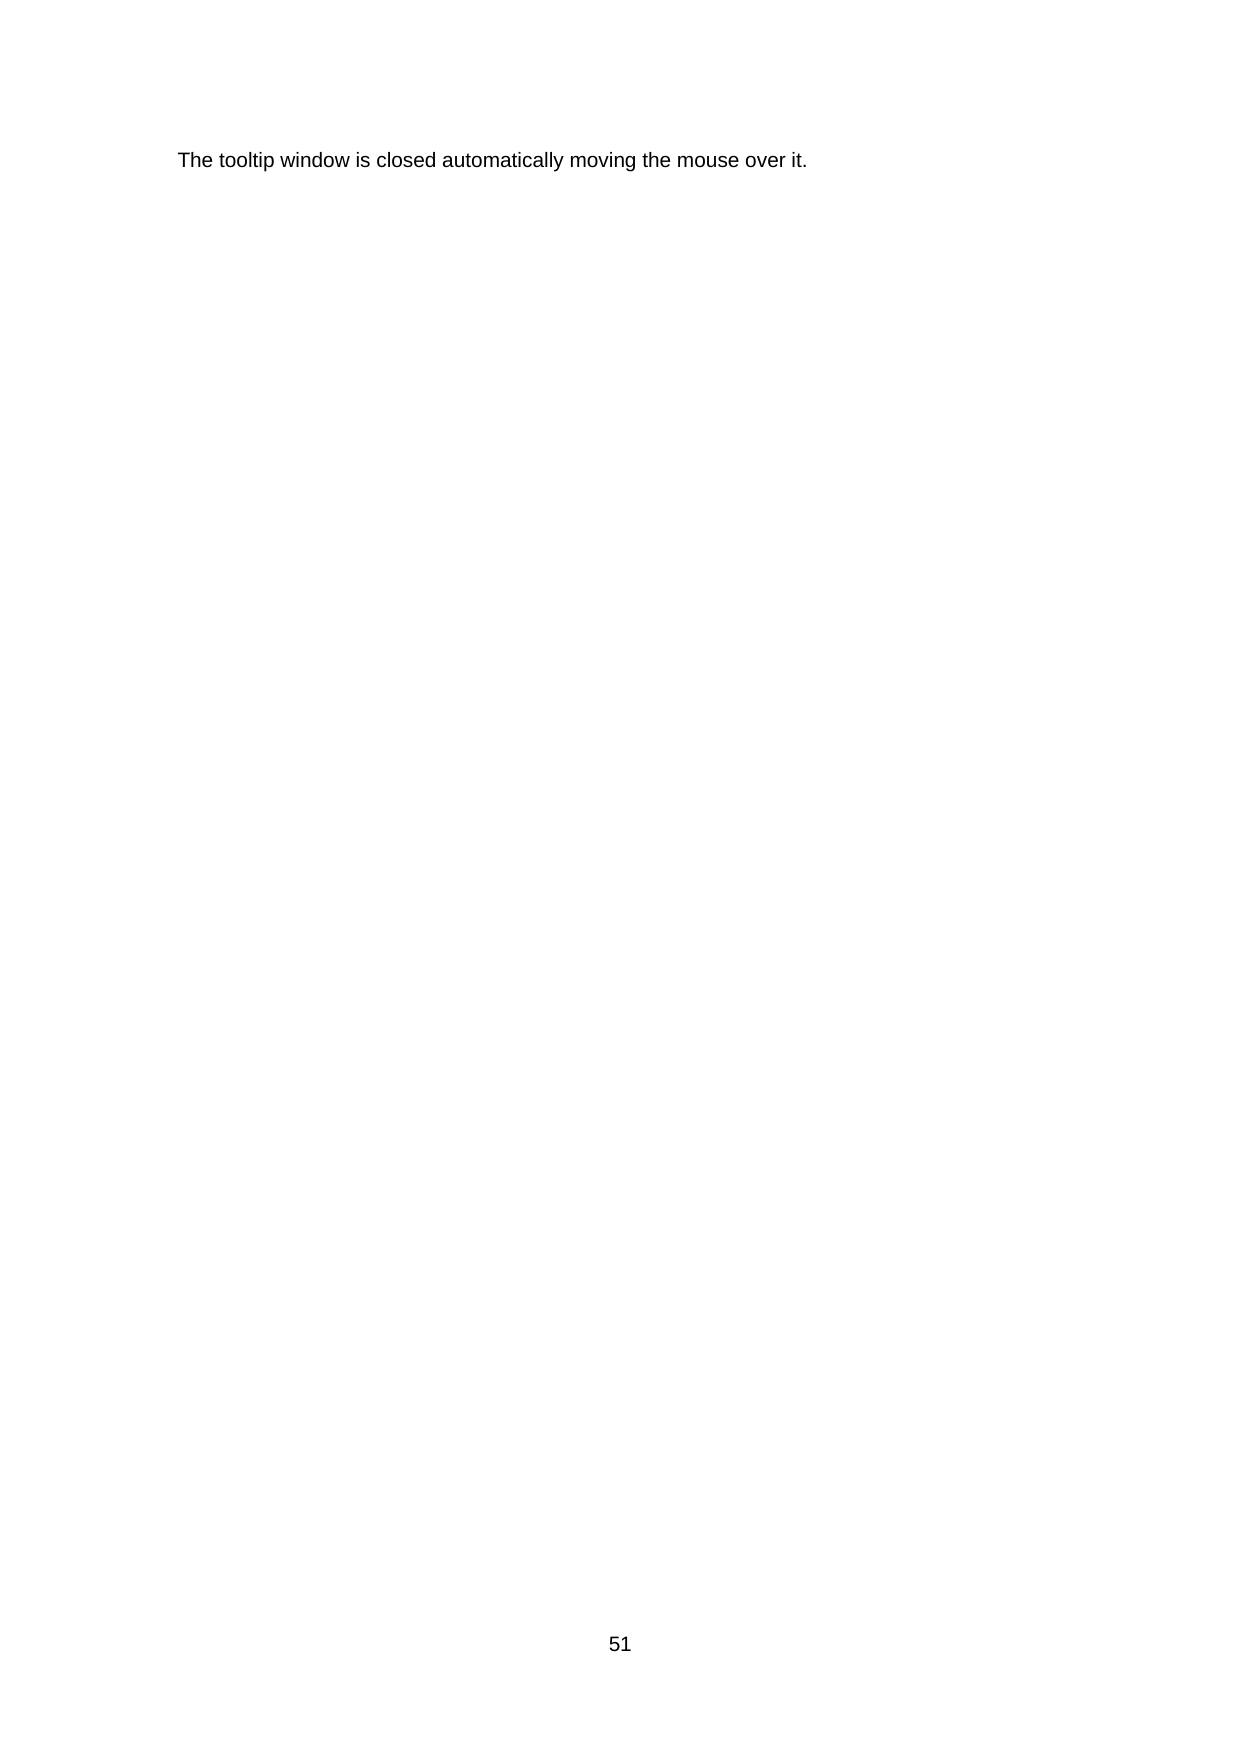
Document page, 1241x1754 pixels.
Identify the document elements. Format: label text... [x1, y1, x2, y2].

text The tooltip window is closed automatically moving the mouse over it. [177, 148, 1063, 172]
